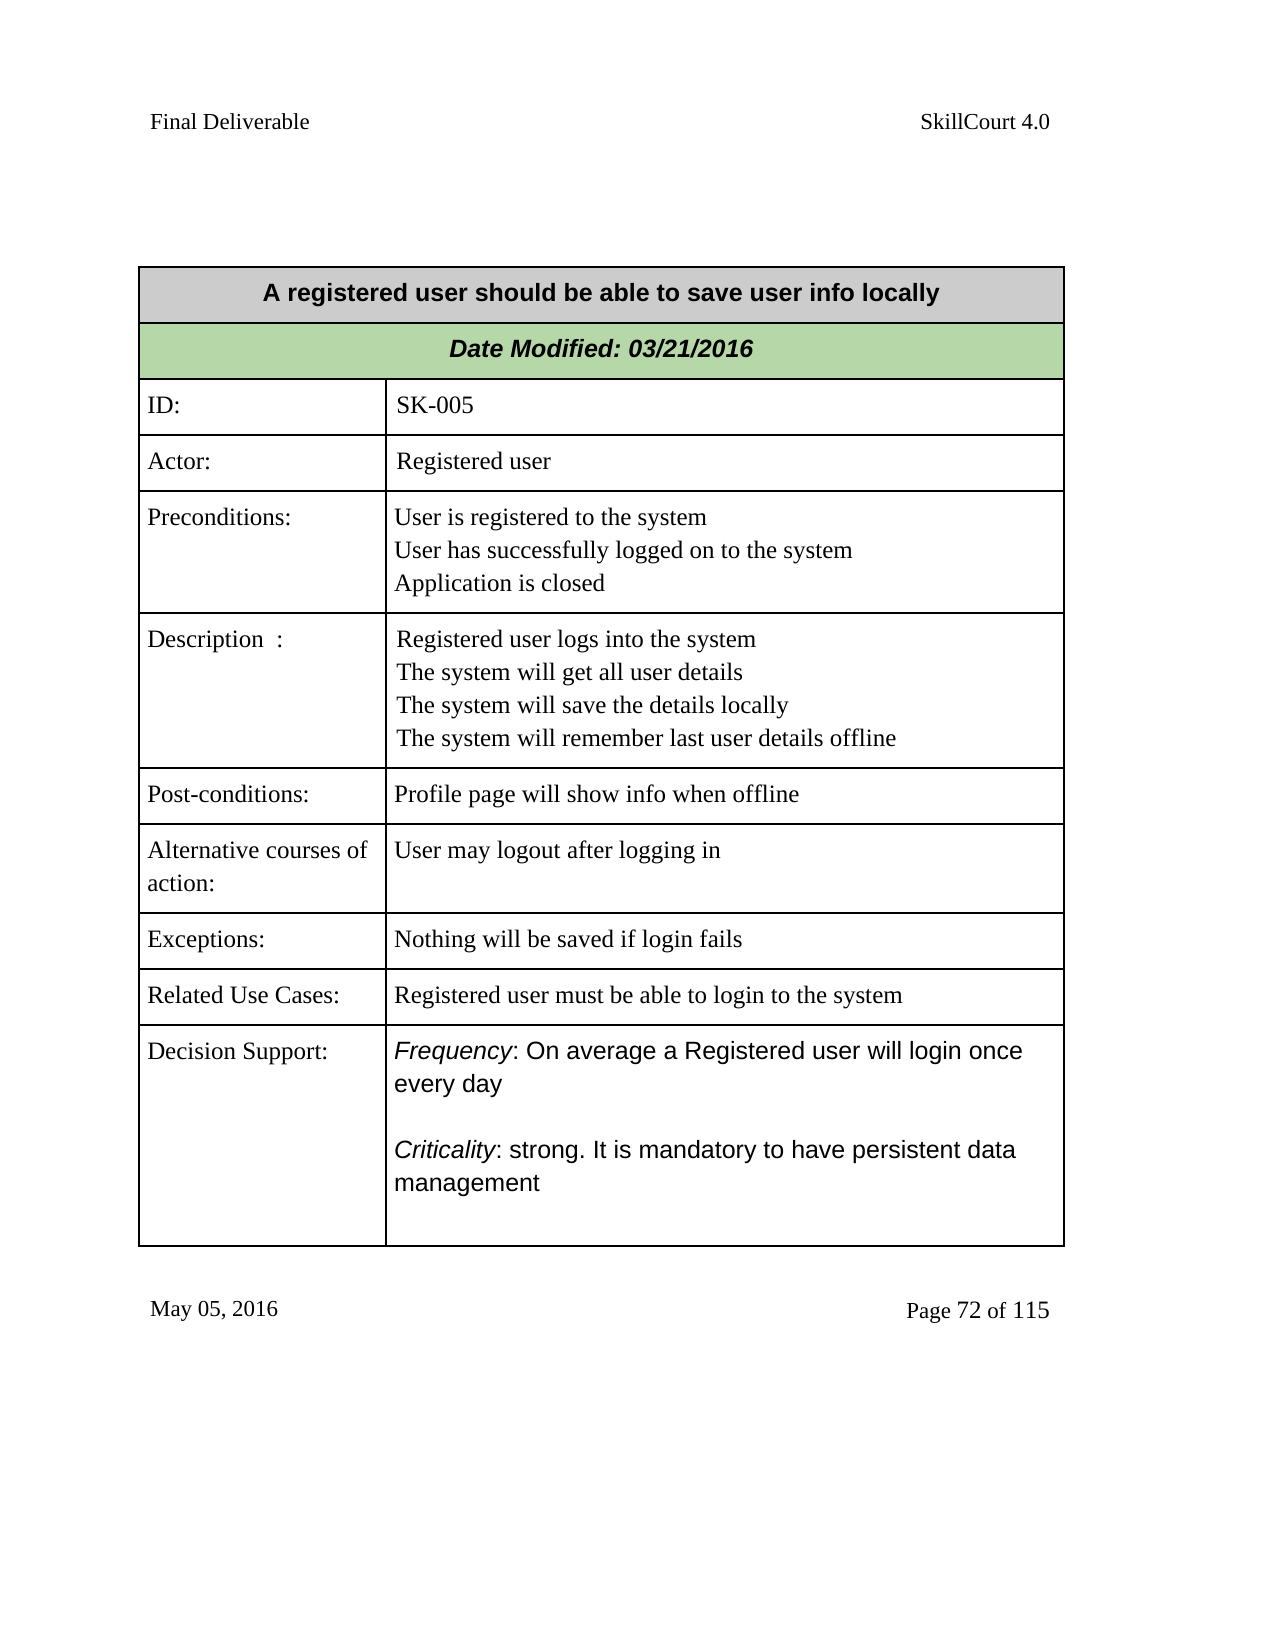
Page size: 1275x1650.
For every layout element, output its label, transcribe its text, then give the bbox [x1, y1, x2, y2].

table_cell Nothing will be saved if login fails [387, 914, 1063, 967]
table_cell Registered user logs into the system The system will get all user details The system will save the details locally The system will remember last user details offline [387, 614, 1063, 767]
table_cell Actor: [140, 436, 385, 490]
table_cell Registered user [387, 436, 1063, 490]
table_header A registered user should be able to save user info locally [140, 268, 1063, 322]
table_cell Alternative courses of action: [140, 825, 385, 912]
table_cell Exceptions: [140, 914, 385, 967]
table_cell Related Use Cases: [140, 970, 385, 1023]
table_cell Registered user must be able to login to the system [387, 970, 1063, 1023]
table_cell Post-conditions: [140, 769, 385, 823]
table_cell Profile page will show info when offline [387, 769, 1063, 823]
table_cell Decision Support: [140, 1026, 385, 1244]
table_cell ID: [140, 380, 385, 434]
table_cell Preconditions: [140, 492, 385, 612]
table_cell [387, 1026, 1063, 1244]
table_cell Description : [140, 614, 385, 767]
table_cell SK-005 [387, 380, 1063, 434]
table_cell User is registered to the system User has successfully logged on to the system Application is closed [387, 492, 1063, 612]
table_cell Date Modified: 03/21/2016 [140, 324, 1063, 378]
table_cell User may logout after logging in [387, 825, 1063, 912]
